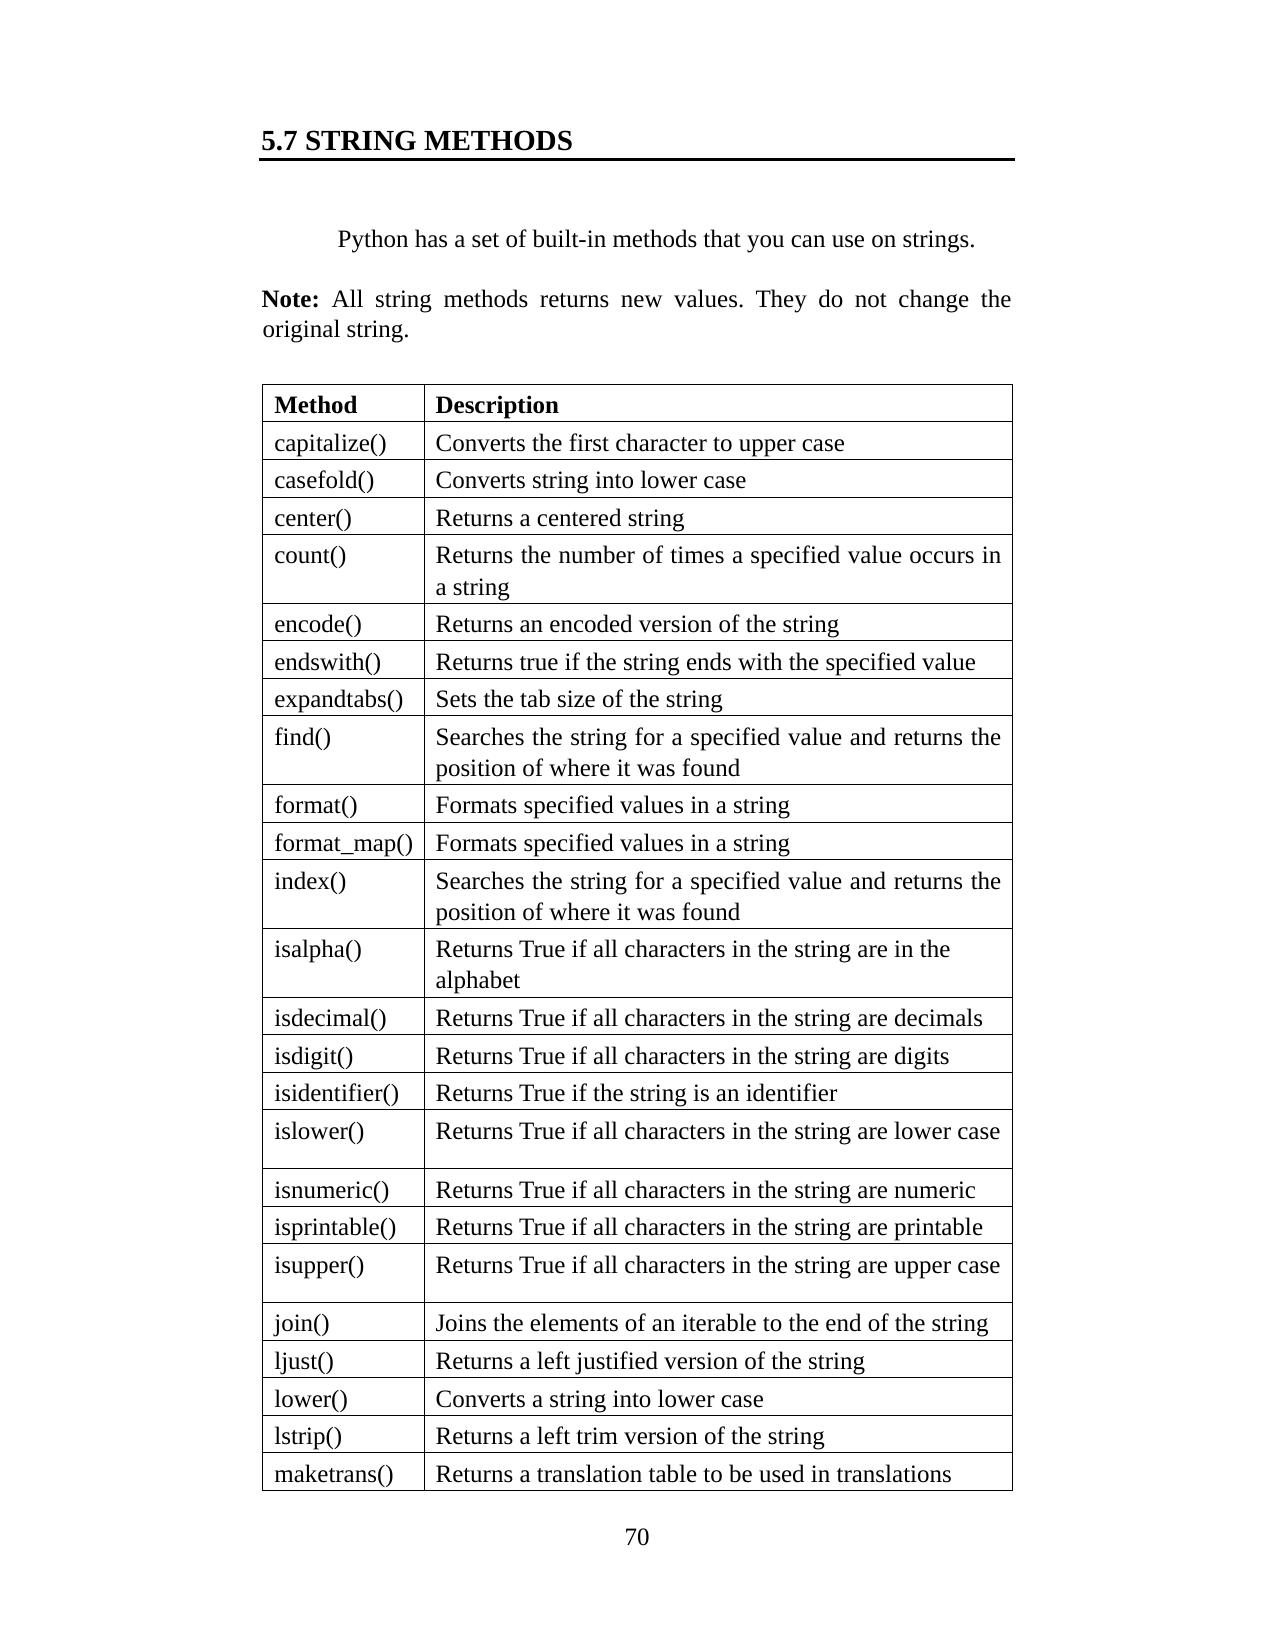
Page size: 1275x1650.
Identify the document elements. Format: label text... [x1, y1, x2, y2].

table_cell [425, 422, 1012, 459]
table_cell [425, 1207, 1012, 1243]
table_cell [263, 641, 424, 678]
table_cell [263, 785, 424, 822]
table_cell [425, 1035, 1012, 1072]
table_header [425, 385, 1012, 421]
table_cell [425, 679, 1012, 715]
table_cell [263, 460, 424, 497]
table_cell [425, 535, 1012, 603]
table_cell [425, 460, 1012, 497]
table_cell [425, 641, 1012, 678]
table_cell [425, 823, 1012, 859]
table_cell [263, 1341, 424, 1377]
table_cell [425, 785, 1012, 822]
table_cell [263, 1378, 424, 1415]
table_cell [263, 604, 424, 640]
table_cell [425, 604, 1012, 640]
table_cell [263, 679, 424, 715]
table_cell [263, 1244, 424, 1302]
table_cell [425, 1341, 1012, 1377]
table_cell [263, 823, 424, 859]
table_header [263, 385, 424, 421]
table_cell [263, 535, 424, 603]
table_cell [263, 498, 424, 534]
text Python has a set of built-in methods that you can use on strings. [337, 224, 1013, 252]
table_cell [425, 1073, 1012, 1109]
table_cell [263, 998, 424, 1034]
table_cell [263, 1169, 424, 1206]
text 5.7 STRING METHODS [261, 123, 1013, 156]
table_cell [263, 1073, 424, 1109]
text Note: All string methods returns new values. They do not change the original string. [261, 284, 1013, 343]
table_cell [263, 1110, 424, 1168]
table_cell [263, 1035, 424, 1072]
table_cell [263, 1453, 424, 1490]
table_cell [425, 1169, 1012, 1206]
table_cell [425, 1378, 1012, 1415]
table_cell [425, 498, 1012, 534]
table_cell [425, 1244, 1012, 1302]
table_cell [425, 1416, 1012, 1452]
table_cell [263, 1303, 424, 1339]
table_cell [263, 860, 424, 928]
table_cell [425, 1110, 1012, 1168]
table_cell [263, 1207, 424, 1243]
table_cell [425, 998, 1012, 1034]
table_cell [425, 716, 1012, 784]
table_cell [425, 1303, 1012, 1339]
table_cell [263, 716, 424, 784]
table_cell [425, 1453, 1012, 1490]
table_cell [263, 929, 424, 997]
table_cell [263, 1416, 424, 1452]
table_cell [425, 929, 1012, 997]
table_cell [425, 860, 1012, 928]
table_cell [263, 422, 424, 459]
